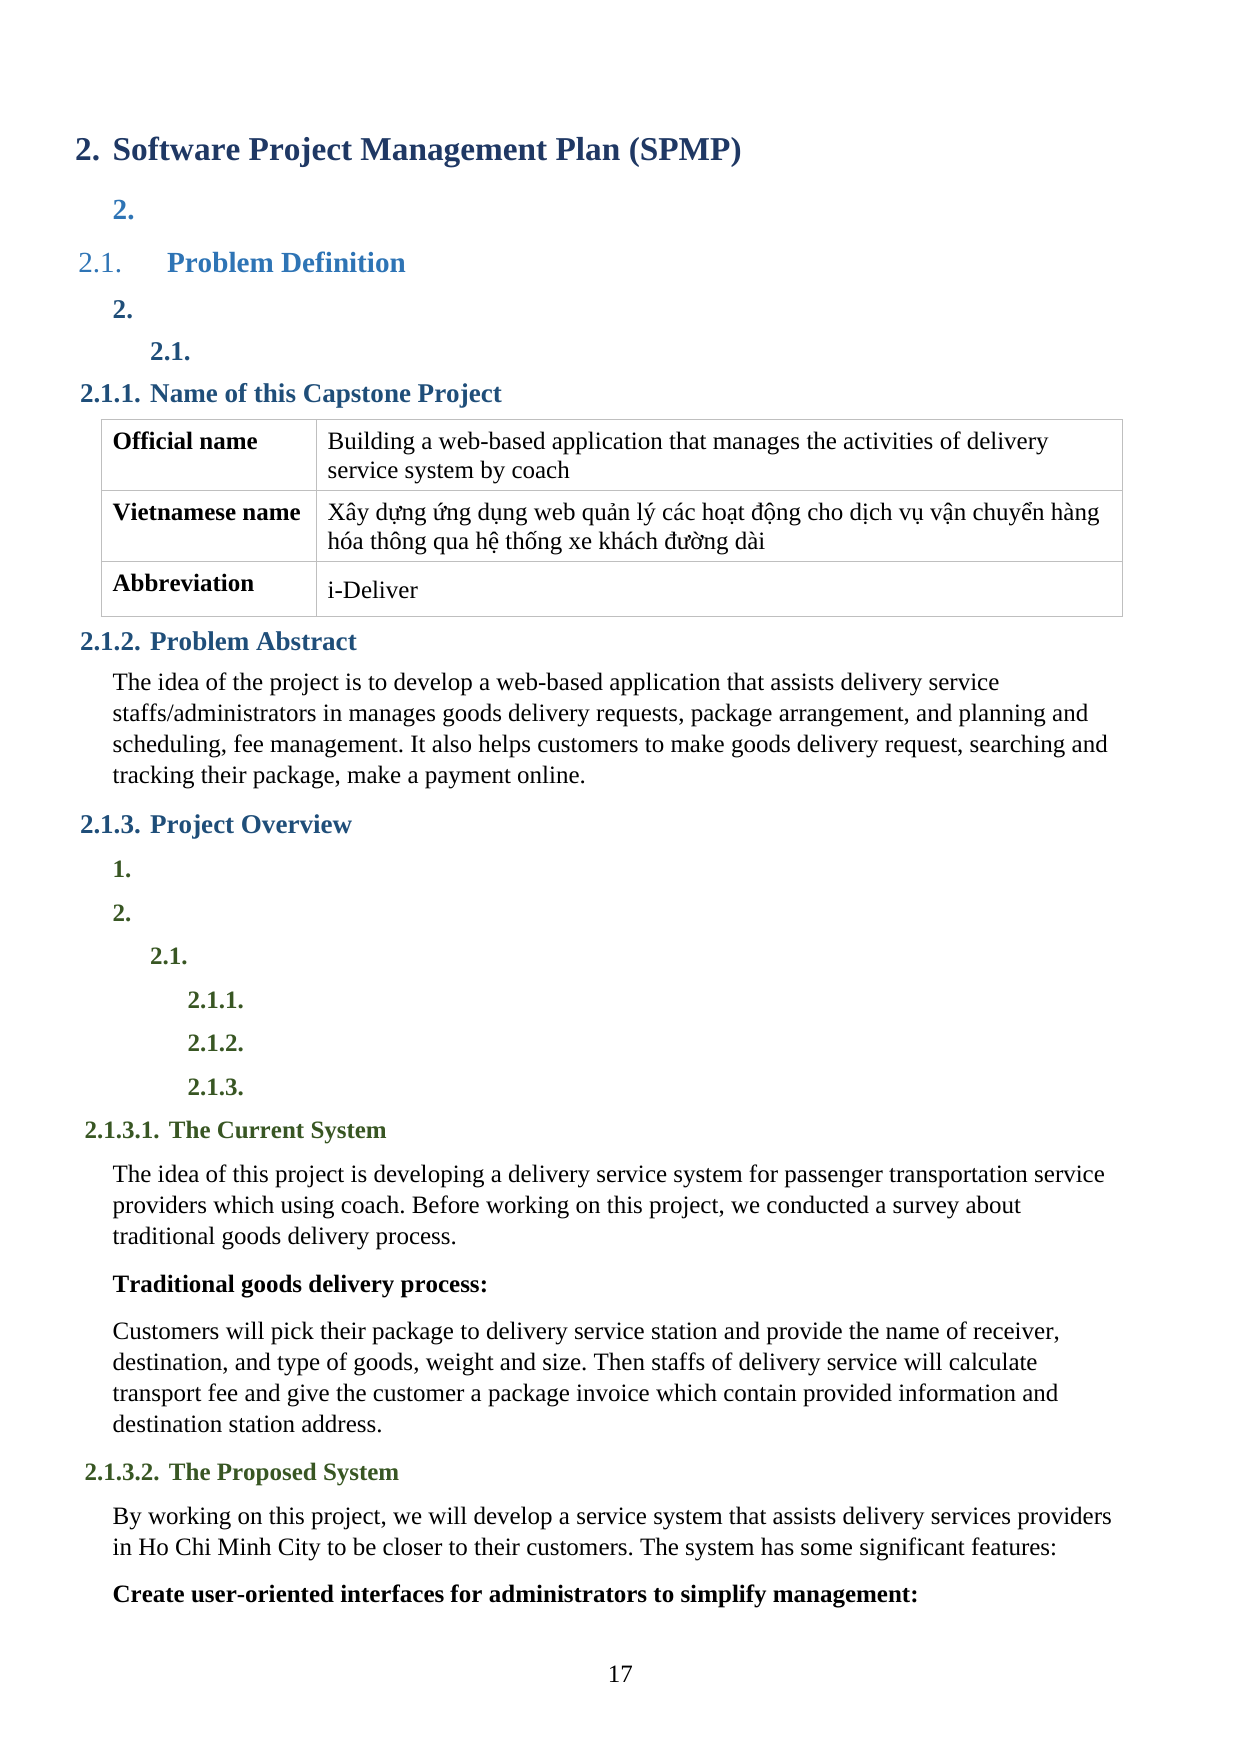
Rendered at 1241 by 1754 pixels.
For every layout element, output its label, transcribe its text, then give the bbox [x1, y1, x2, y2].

subtitle Software Project Management Plan (SPMP) [75, 129, 1128, 167]
subtitle Project Overview [141, 808, 1128, 839]
subtitle The Proposed System [159, 1457, 1128, 1486]
text The idea of the project is to develop a web-based application that assists delivery service staffs/administrators in manages goods delivery requests, package arrangement, and planning and scheduling, fee management. It also helps customers to make goods delivery request, searching and tracking their package, make a payment online. [112, 667, 1128, 789]
text Traditional goods delivery process: [112, 1269, 1128, 1297]
text Customers will pick their package to delivery service station and provide the name of receiver, destination, and type of goods, weight and size. Then staffs of delivery service will calculate transport fee and give the customer a package invoice which contain provided information and destination station address. [112, 1316, 1128, 1438]
subtitle Problem Abstract [141, 625, 1128, 657]
table_cell Xây dựng ứng dụng web quản lý các hoạt động cho dịch vụ vận chuyển hàng hóa thông qua hệ thống xe khách đường dài [317, 491, 1122, 561]
subtitle Name of this Capstone Project [141, 377, 1128, 408]
subtitle The Current System [159, 1115, 1128, 1144]
table_cell i-Deliver [317, 562, 1122, 616]
text The idea of this project is developing a delivery service system for passenger transportation service providers which using coach. Before working on this project, we conducted a survey about traditional goods delivery process. [112, 1159, 1128, 1250]
text Create user-oriented interfaces for administrators to simplify management: [112, 1579, 1128, 1608]
table_header Building a web-based application that manages the activities of delivery service system by coach [317, 420, 1122, 490]
text By working on this project, we will develop a service system that assists delivery services providers in Ho Chi Minh City to be closer to their customers. The system has some significant features: [112, 1501, 1128, 1561]
subtitle Problem Definition [122, 245, 1128, 278]
table_cell Abbreviation [102, 562, 316, 616]
table_cell Vietnamese name [102, 491, 316, 561]
table_header Official name [102, 420, 316, 490]
